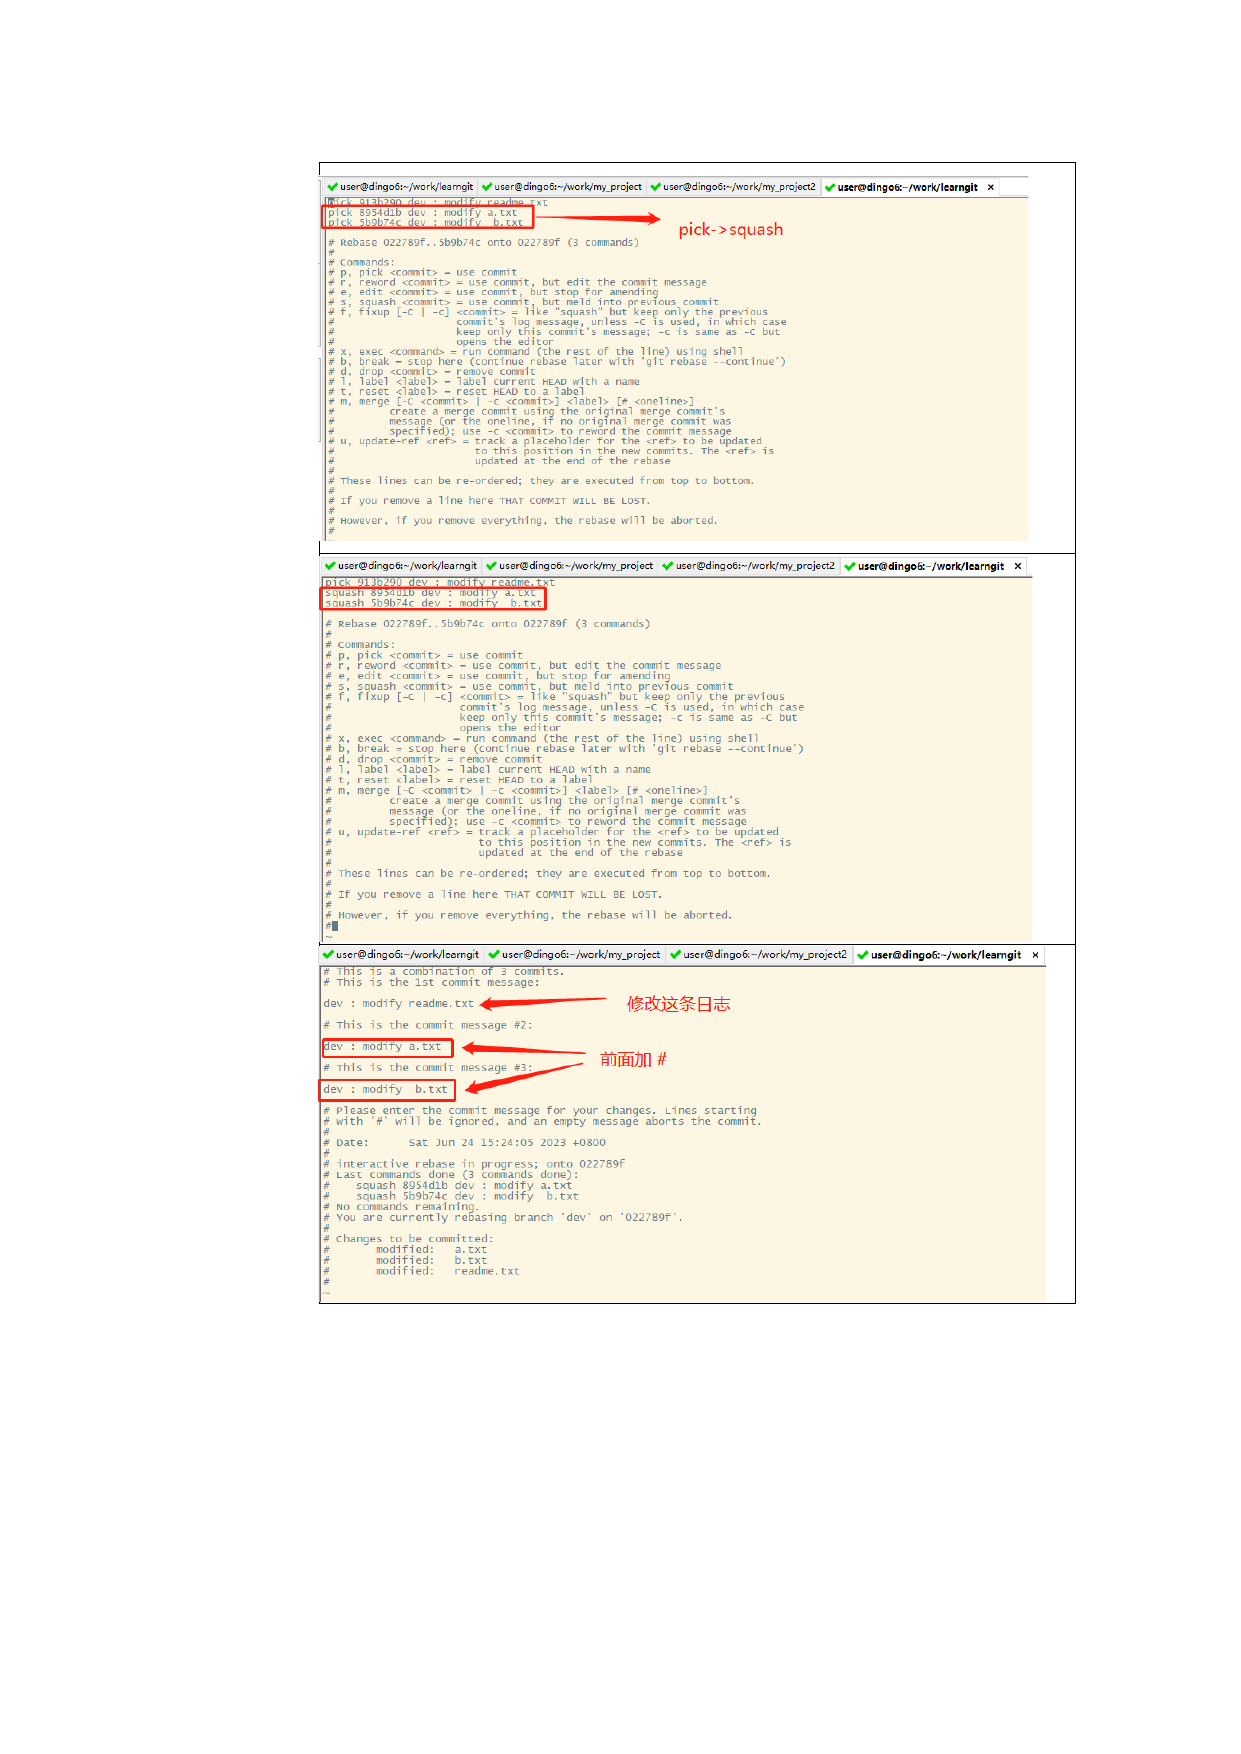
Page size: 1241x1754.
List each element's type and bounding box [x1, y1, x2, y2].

table_cell [320, 945, 1075, 1303]
table_cell [320, 554, 1075, 944]
table_cell [320, 163, 1075, 553]
picture [318, 946, 1047, 1302]
picture [318, 175, 1029, 541]
picture [318, 556, 1033, 942]
